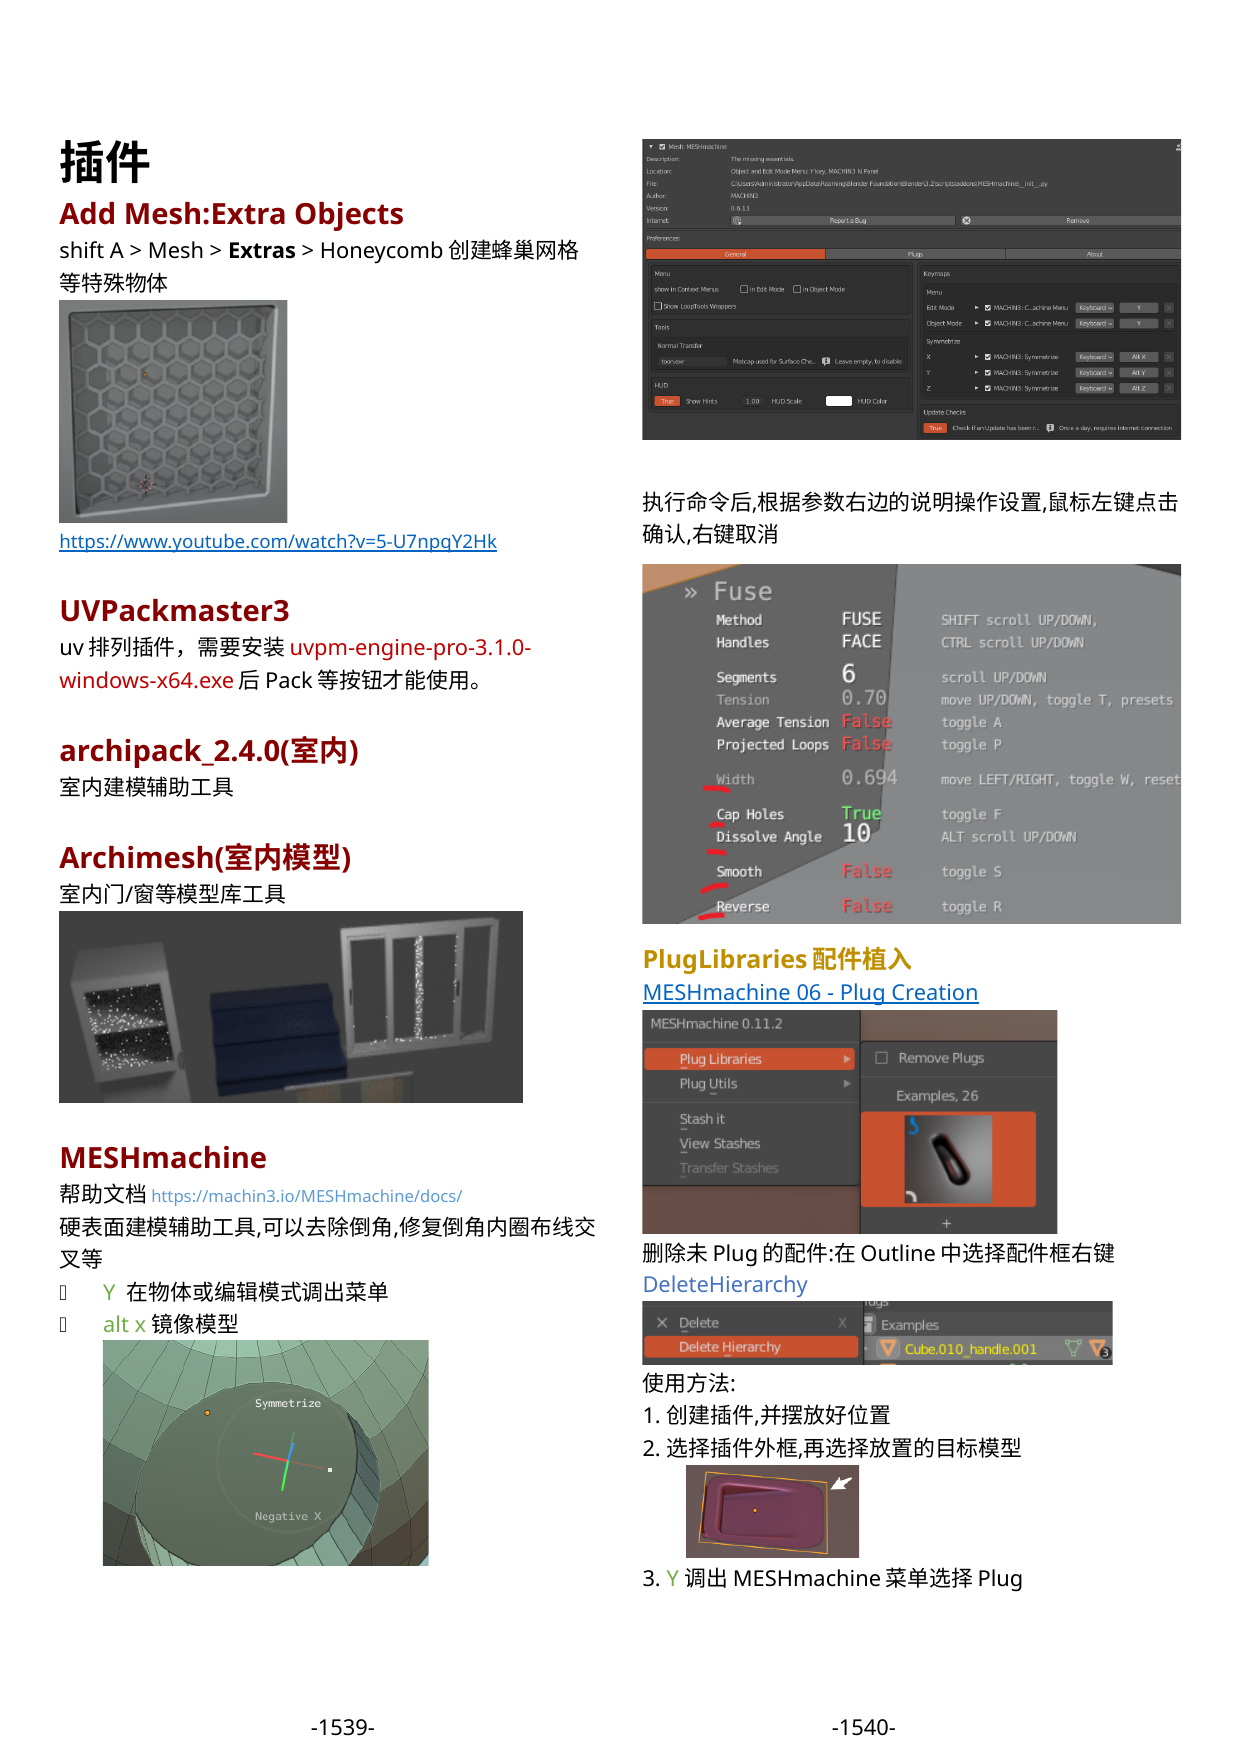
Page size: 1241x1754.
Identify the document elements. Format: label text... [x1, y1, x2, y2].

text 硬表面建模辅助工具,可以去除倒角,修复倒角内圈布线交叉等 [59, 1209, 598, 1274]
text https://www.youtube.com/watch?v=5-U7npqY2Hk [59, 525, 598, 558]
list Y 在物体或编辑模式调出菜单 [59, 1274, 598, 1307]
picture [642, 1301, 1113, 1365]
text MESHmachine 06 - Plug Creation [642, 975, 1181, 1008]
text 室内门/窗等模型库工具 [59, 877, 598, 910]
text 1. 创建插件,并摆放好位置 [642, 1398, 1181, 1430]
text shift A > Mesh > Extras > Honeycomb创建蜂巢网格等特殊物体 [59, 233, 598, 298]
picture [59, 911, 523, 1103]
text 3. Y 调出MESHmachine菜单选择Plug [642, 1560, 1181, 1593]
subtitle archipack_2.4.0(室内) [59, 727, 598, 770]
text 帮助文档https://machin3.io/MESHmachine/docs/ [59, 1177, 598, 1209]
subtitle MESHmachine [59, 1137, 598, 1177]
text uv排列插件，需要安装uvpm-engine-pro-3.1.0-windows-x64.exe后Pack等按钮才能使用。 [59, 630, 598, 695]
subtitle Archimesh(室内模型) [59, 835, 598, 877]
subtitle PlugLibraries配件植入 [642, 939, 1181, 975]
picture [642, 139, 1182, 440]
picture [686, 1465, 860, 1558]
text 2. 选择插件外框,再选择放置的目标模型 [642, 1430, 1181, 1463]
text 室内建模辅助工具 [59, 770, 598, 802]
text 执行命令后,根据参数右边的说明操作设置,鼠标左键点击确认,右键取消 [642, 484, 1181, 549]
picture [59, 300, 288, 523]
subtitle Add Mesh:Extra Objects [59, 193, 598, 233]
subtitle 插件 [59, 127, 598, 193]
picture [102, 1340, 429, 1566]
picture [642, 564, 1182, 924]
text 删除未Plug的配件:在Outline中选择配件框右键DeleteHierarchy [642, 1235, 1181, 1300]
picture [642, 1010, 1058, 1234]
subtitle UVPackmaster3 [59, 590, 598, 630]
text 使用方法: [642, 1365, 1181, 1398]
